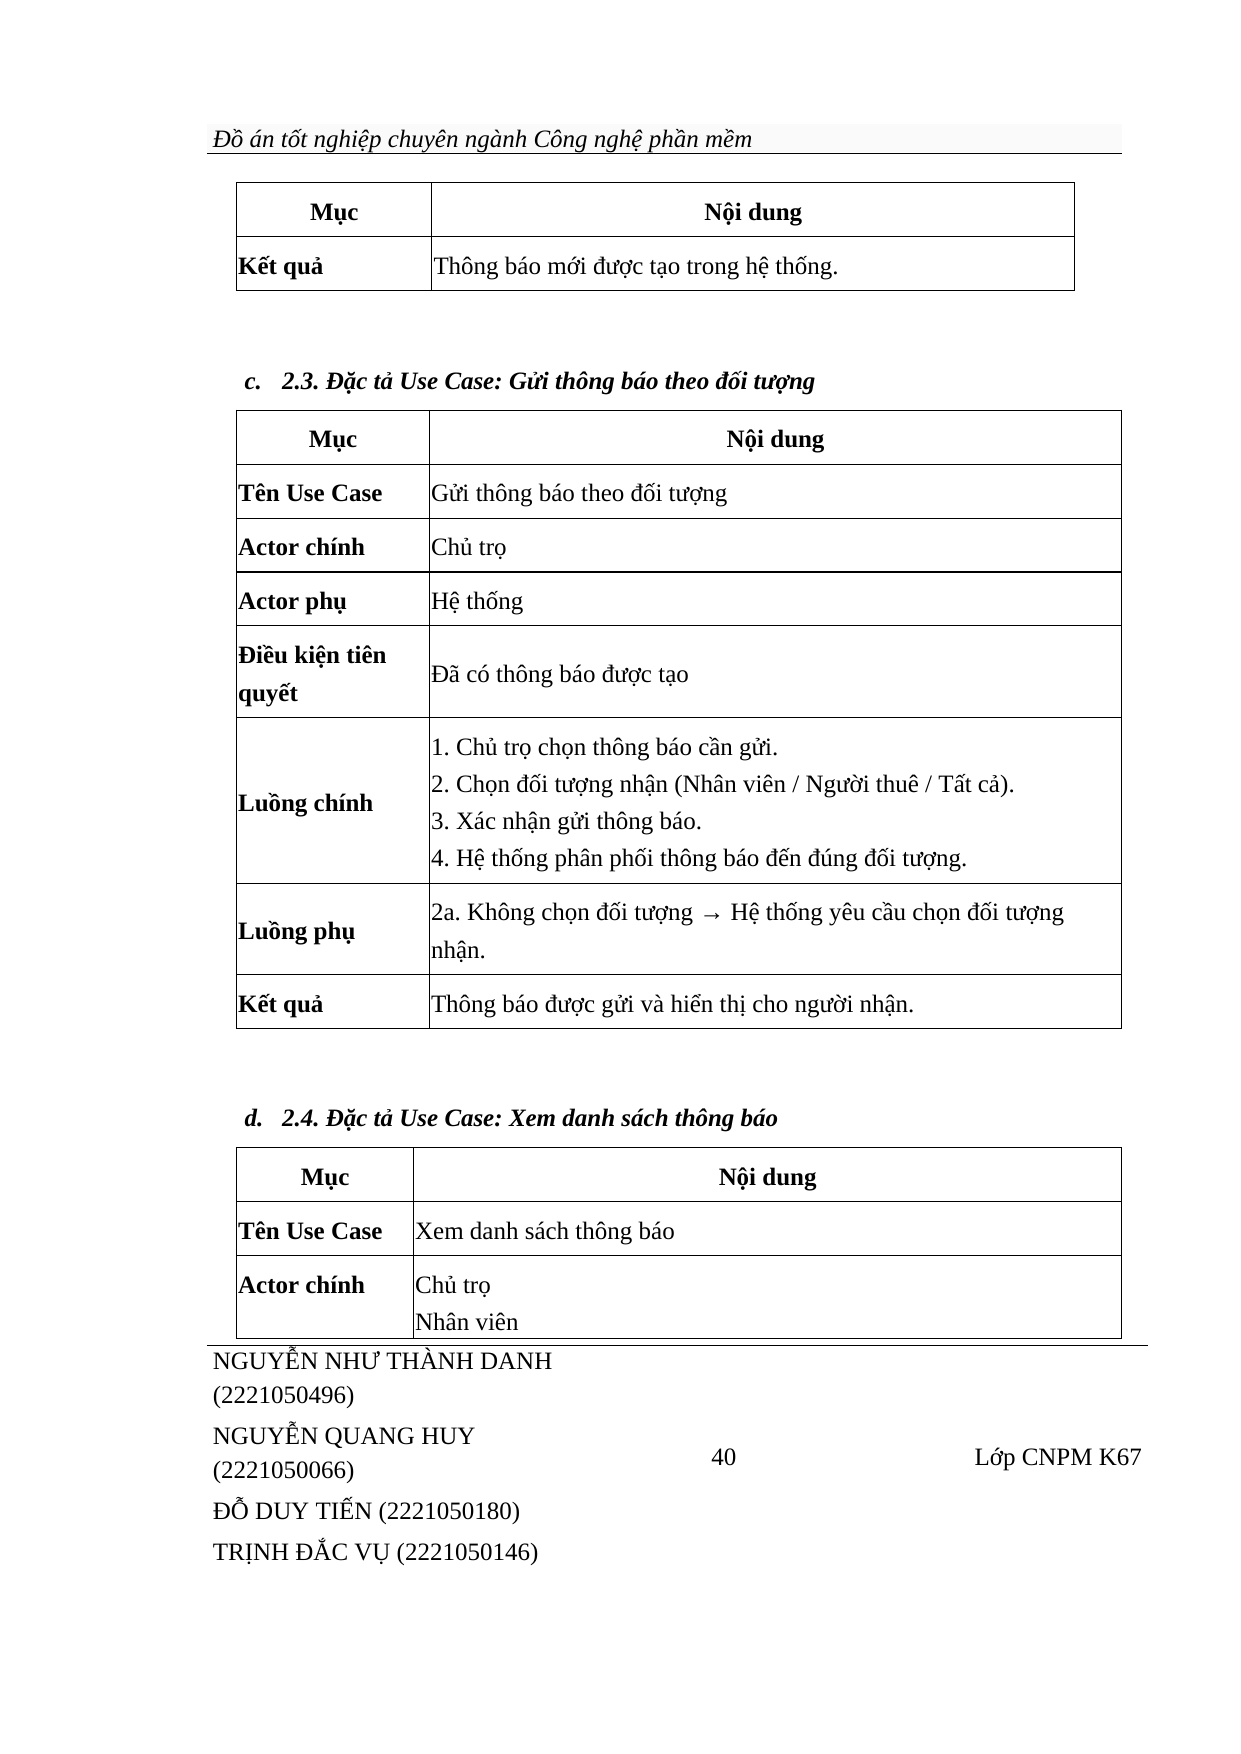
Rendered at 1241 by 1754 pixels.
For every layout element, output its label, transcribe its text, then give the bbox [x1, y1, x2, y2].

subtitle 2.3. Đặc tả Use Case: Gửi thông báo theo đối tượng [244, 366, 1122, 395]
table_cell 1. Chủ trọ chọn thông báo cần gửi. 2. Chọn đối tượng nhận (Nhân viên / Người thuê / Tất cả). 3. Xác nhận gửi thông báo. 4. Hệ thống phân phối thông báo đến đúng đối tượng. [430, 718, 1121, 882]
table_header Mục [237, 411, 429, 463]
table_cell Kết quả [237, 237, 431, 290]
table_cell Hệ thống [430, 573, 1121, 625]
table_cell Tên Use Case [237, 1202, 413, 1255]
table_header Nội dung [414, 1148, 1121, 1201]
table_header Mục [237, 183, 431, 236]
table_cell 2a. Không chọn đối tượng → Hệ thống yêu cầu chọn đối tượng nhận. [430, 884, 1121, 974]
table_cell Luồng phụ [237, 884, 429, 974]
table_cell Xem danh sách thông báo [414, 1202, 1121, 1255]
table_cell Tên Use Case [237, 465, 429, 517]
subtitle 2.4. Đặc tả Use Case: Xem danh sách thông báo [244, 1103, 1122, 1132]
table_cell Thông báo được gửi và hiển thị cho người nhận. [430, 975, 1121, 1028]
table_cell Actor chính [237, 1256, 413, 1338]
table_cell Luồng chính [237, 718, 429, 882]
table_cell Actor phụ [237, 573, 429, 625]
table_header Nội dung [430, 411, 1121, 463]
table_cell Chủ trọ Nhân viên Người thuê [414, 1256, 1121, 1338]
table_cell Actor chính [237, 519, 429, 571]
table_header Mục [237, 1148, 413, 1201]
table_header Nội dung [432, 183, 1074, 236]
table_cell Đã có thông báo được tạo [430, 626, 1121, 717]
table_cell Chủ trọ [430, 519, 1121, 571]
table_cell Điều kiện tiên quyết [237, 626, 429, 717]
table_cell Thông báo mới được tạo trong hệ thống. [432, 237, 1074, 290]
table_cell Gửi thông báo theo đối tượng [430, 465, 1121, 517]
table_cell Kết quả [237, 975, 429, 1028]
